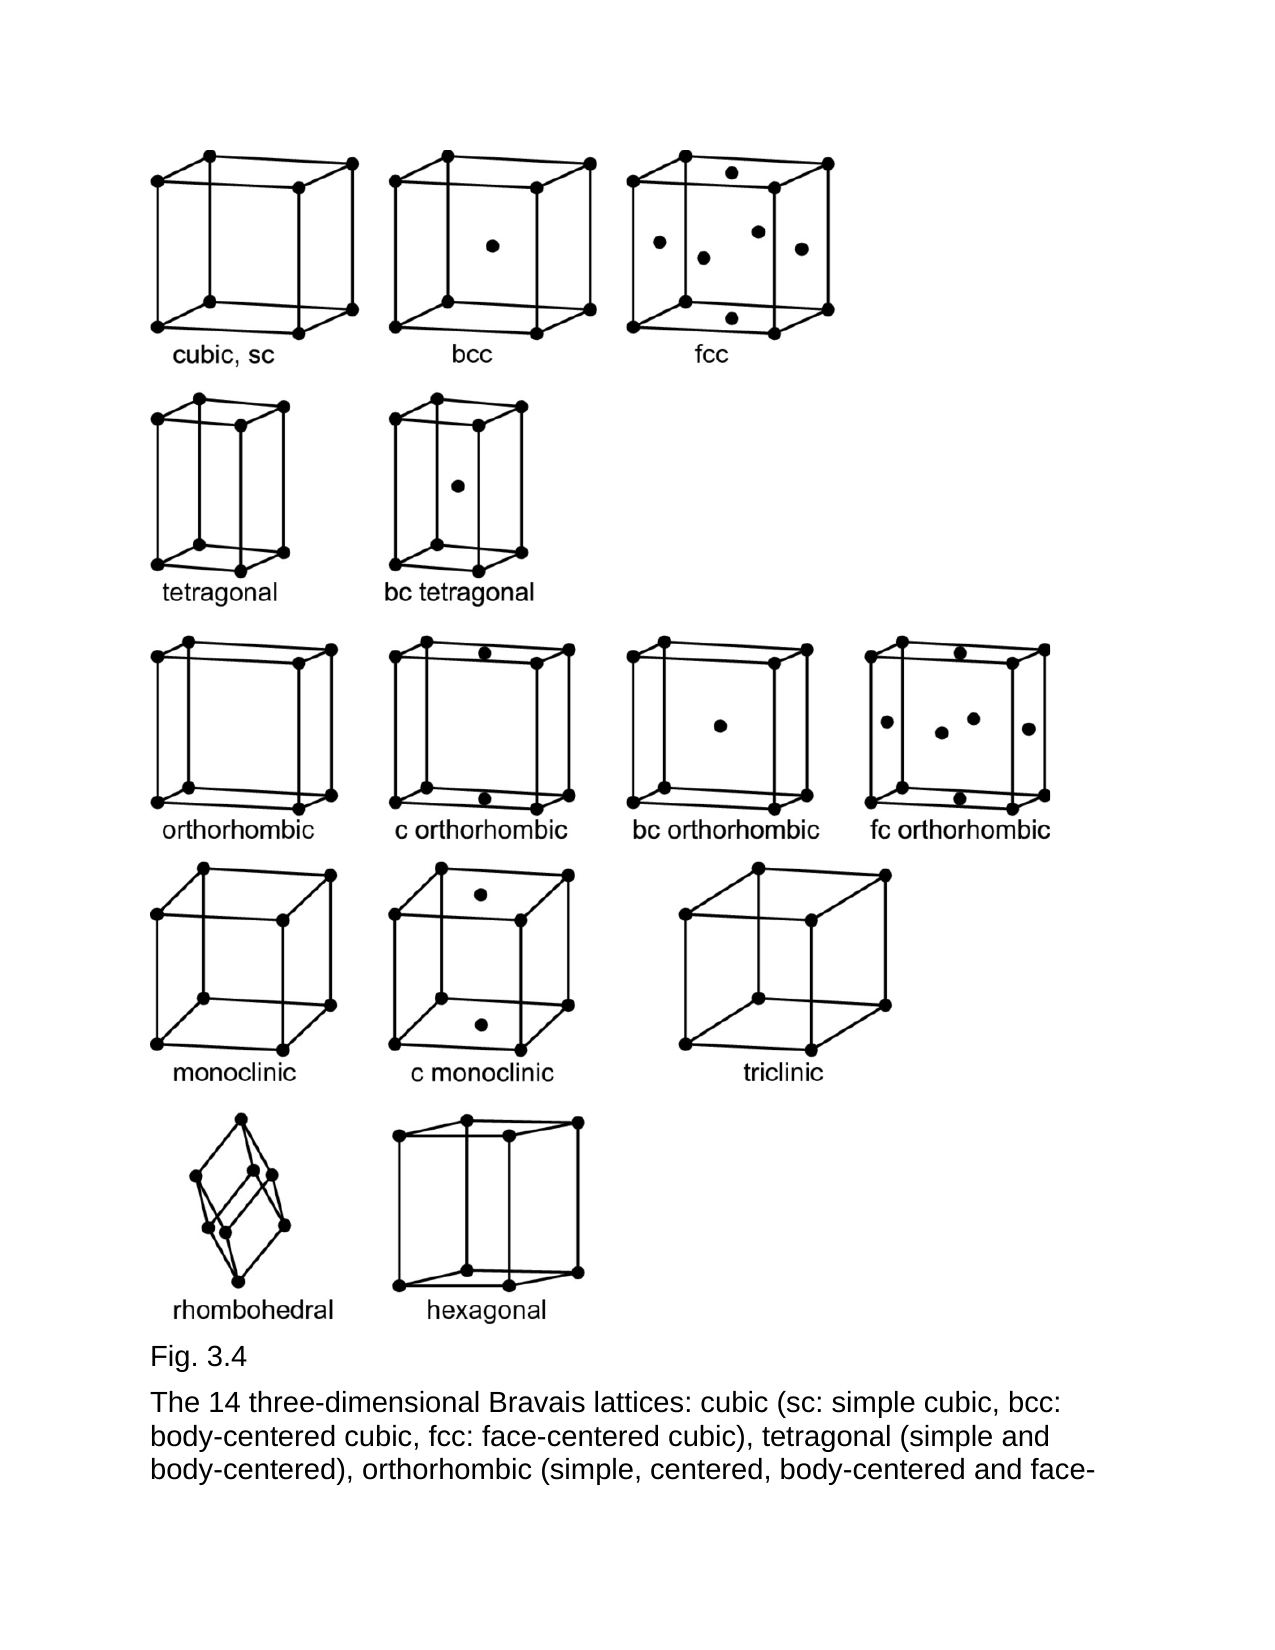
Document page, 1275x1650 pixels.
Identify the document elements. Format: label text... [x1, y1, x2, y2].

text Fig. 3.4 [150, 1339, 1125, 1373]
picture [150, 150, 1050, 1327]
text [150, 1385, 1125, 1486]
